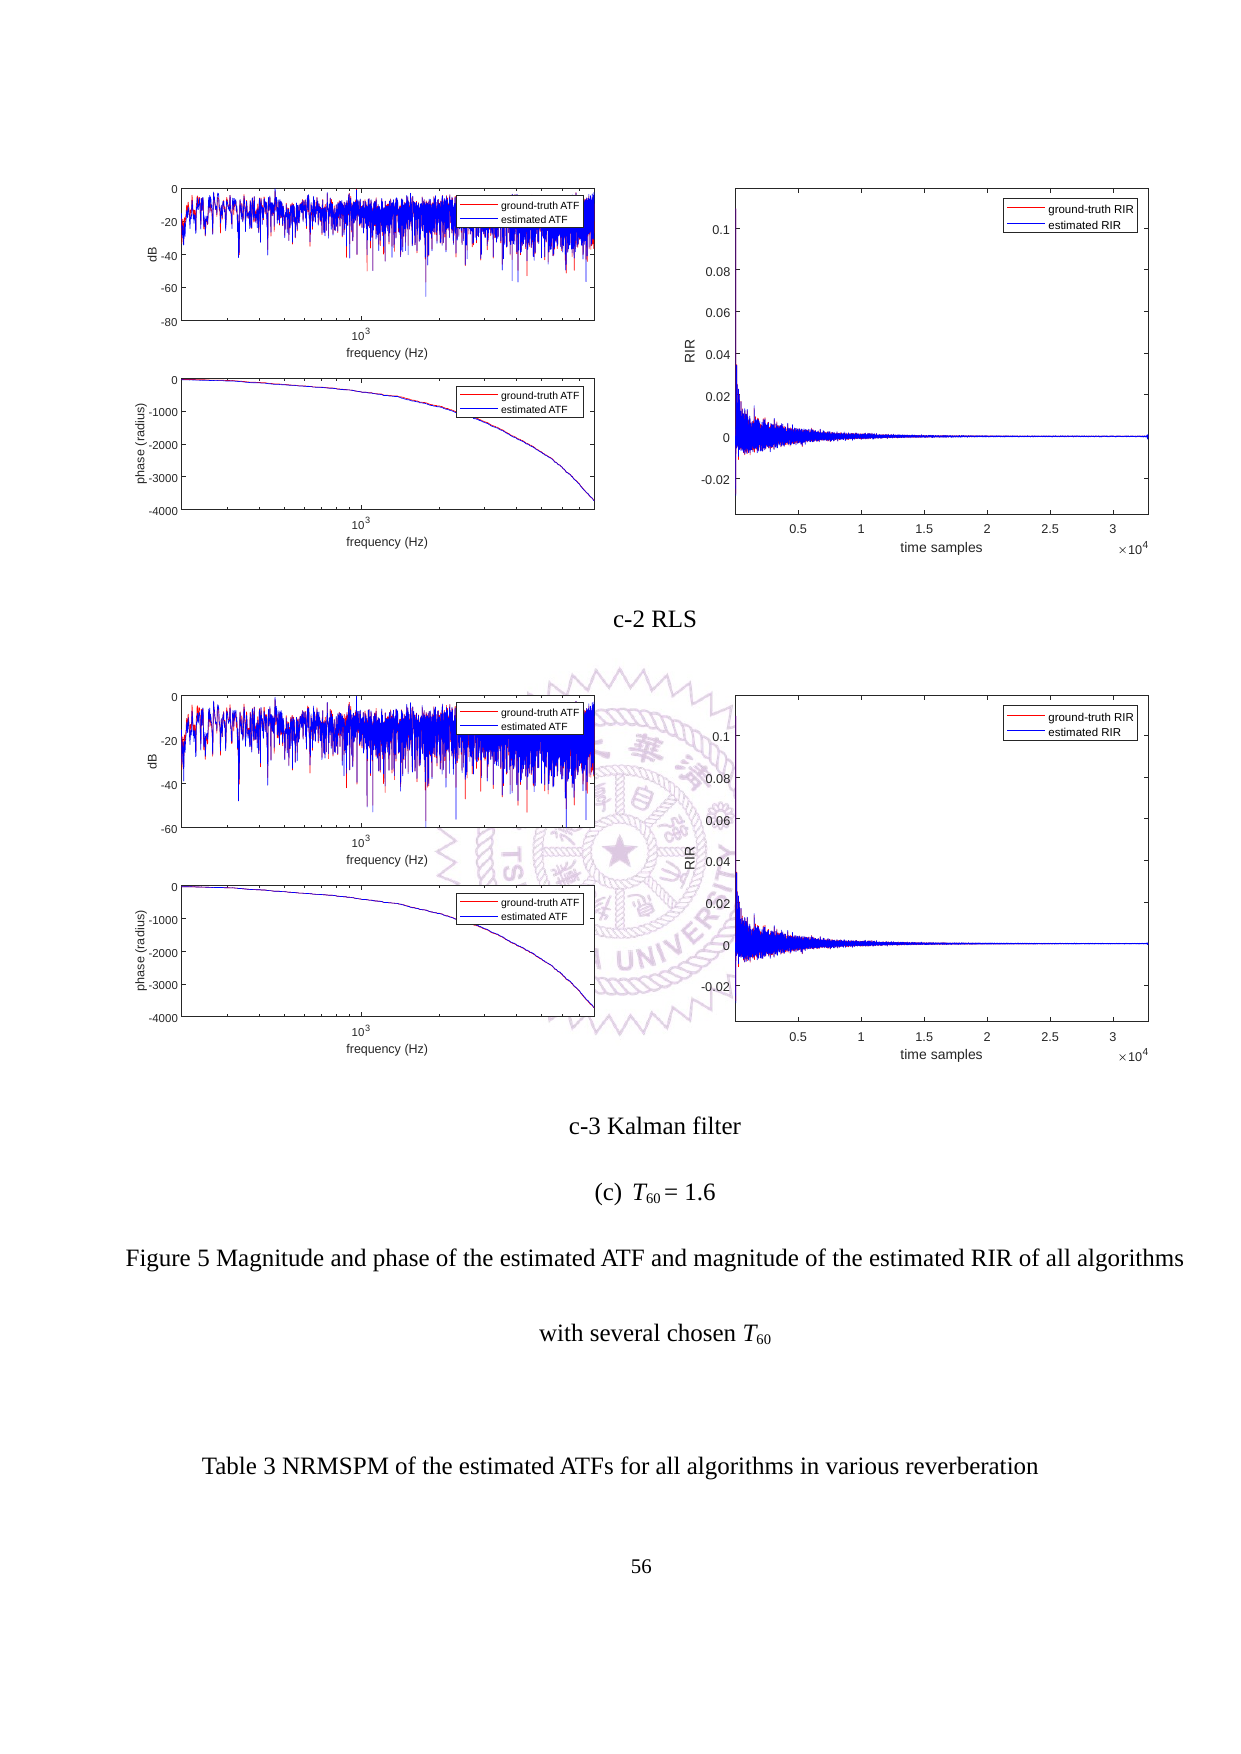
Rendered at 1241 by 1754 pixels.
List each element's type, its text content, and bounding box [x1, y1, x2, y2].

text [187, 1447, 1053, 1484]
table_cell T60 = 1.6 [101, 1173, 1209, 1239]
table_cell [101, 666, 655, 1107]
table_cell Figure 5 Magnitude and phase of the estimated ATF and magnitude of the estimated RIR of all algorithms with several chosen T60 [101, 1239, 1209, 1380]
table_cell [101, 159, 655, 599]
table_cell [655, 666, 1209, 1107]
table_cell c-2 RLS [101, 600, 1209, 666]
table_cell c-3 Kalman filter [101, 1107, 1209, 1173]
table_cell [655, 159, 1209, 599]
